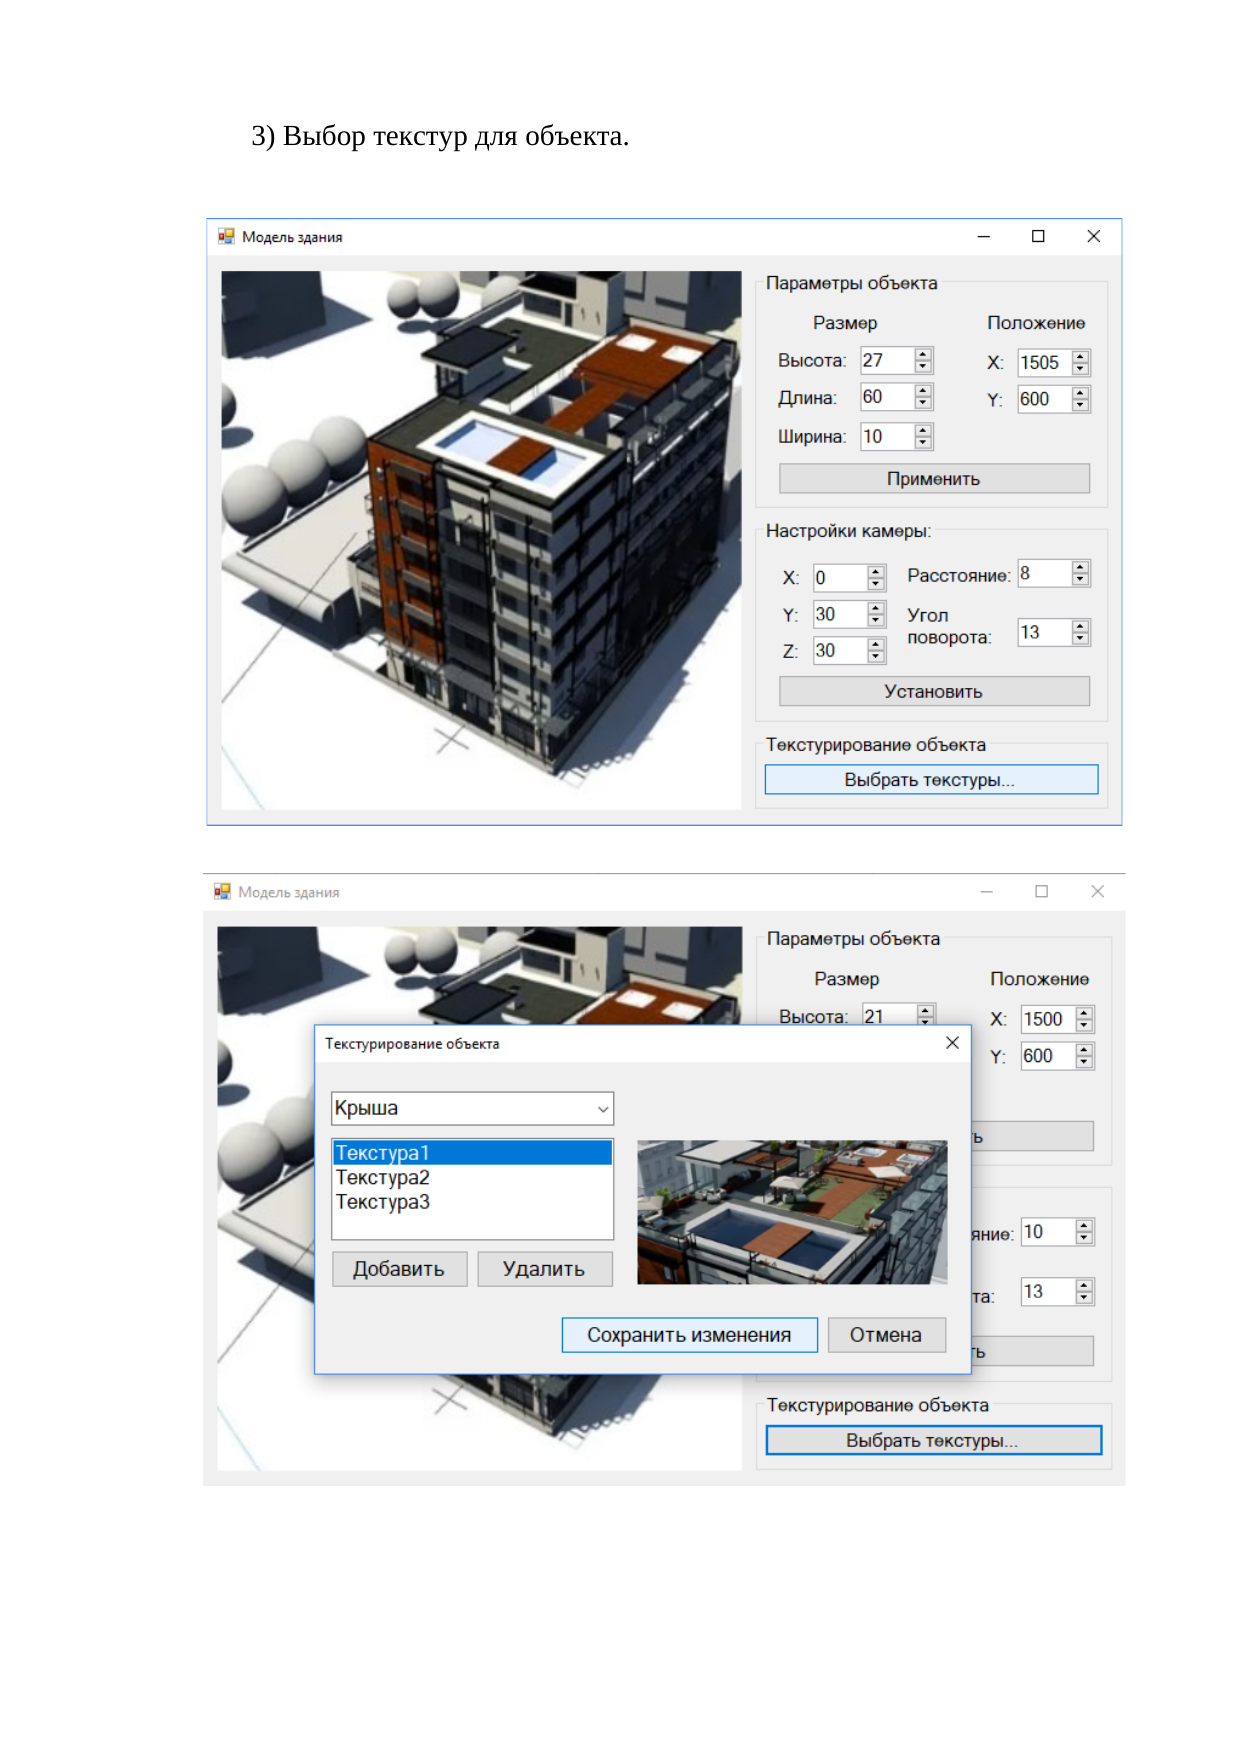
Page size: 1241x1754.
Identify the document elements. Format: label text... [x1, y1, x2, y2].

picture [203, 873, 1126, 1486]
list Выбор текстур для объекта. [177, 118, 1152, 152]
picture [206, 218, 1123, 826]
